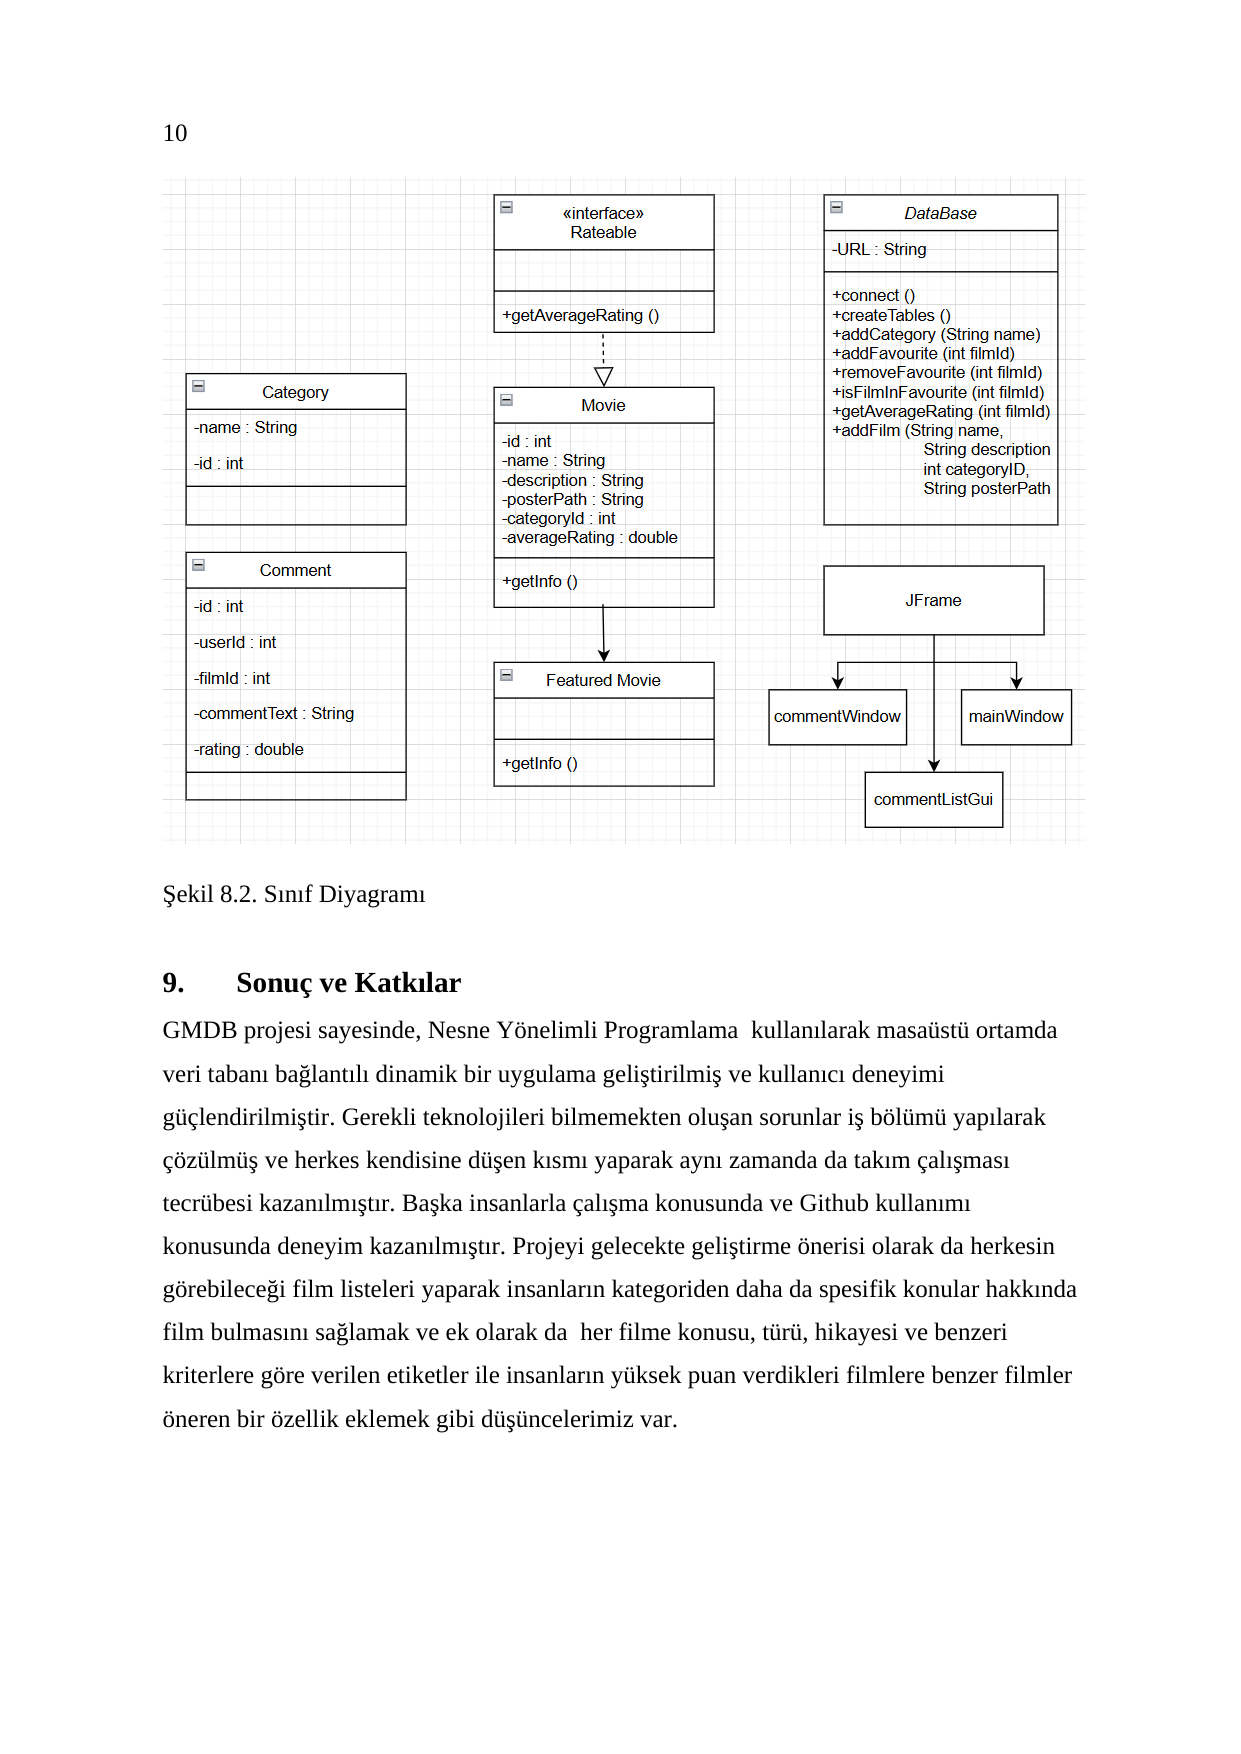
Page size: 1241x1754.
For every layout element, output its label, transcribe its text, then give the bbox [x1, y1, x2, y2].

picture [162, 177, 1086, 844]
subtitle Sonuç ve Katkılar [162, 965, 1078, 999]
text Şekil 8.2. Sınıf Diyagramı [162, 879, 1078, 908]
text GMDB projesi sayesinde, Nesne Yönelimli Programlama kullanılarak masaüstü ortamda veri tabanı bağlantılı dinamik bir uygulama geliştirilmiş ve kullanıcı deneyimi güçlendirilmiştir. Gerekli teknolojileri bilmemekten oluşan sorunlar iş bölümü yapılarak çözülmüş ve herkes kendisine düşen kısmı yaparak aynı zamanda da takım çalışması tecrübesi kazanılmıştır. Başka insanlarla çalışma konusunda ve Github kullanımı konusunda deneyim kazanılmıştır. Projeyi gelecekte geliştirme önerisi olarak da herkesin görebileceği film listeleri yaparak insanların kategoriden daha da spesifik konular hakkında film bulmasını sağlamak ve ek olarak da her filme konusu, türü, hikayesi ve benzeri kriterlere göre verilen etiketler ile insanların yüksek puan verdikleri filmlere benzer filmler öneren bir özellik eklemek gibi düşüncelerimiz var. [162, 1016, 1078, 1432]
